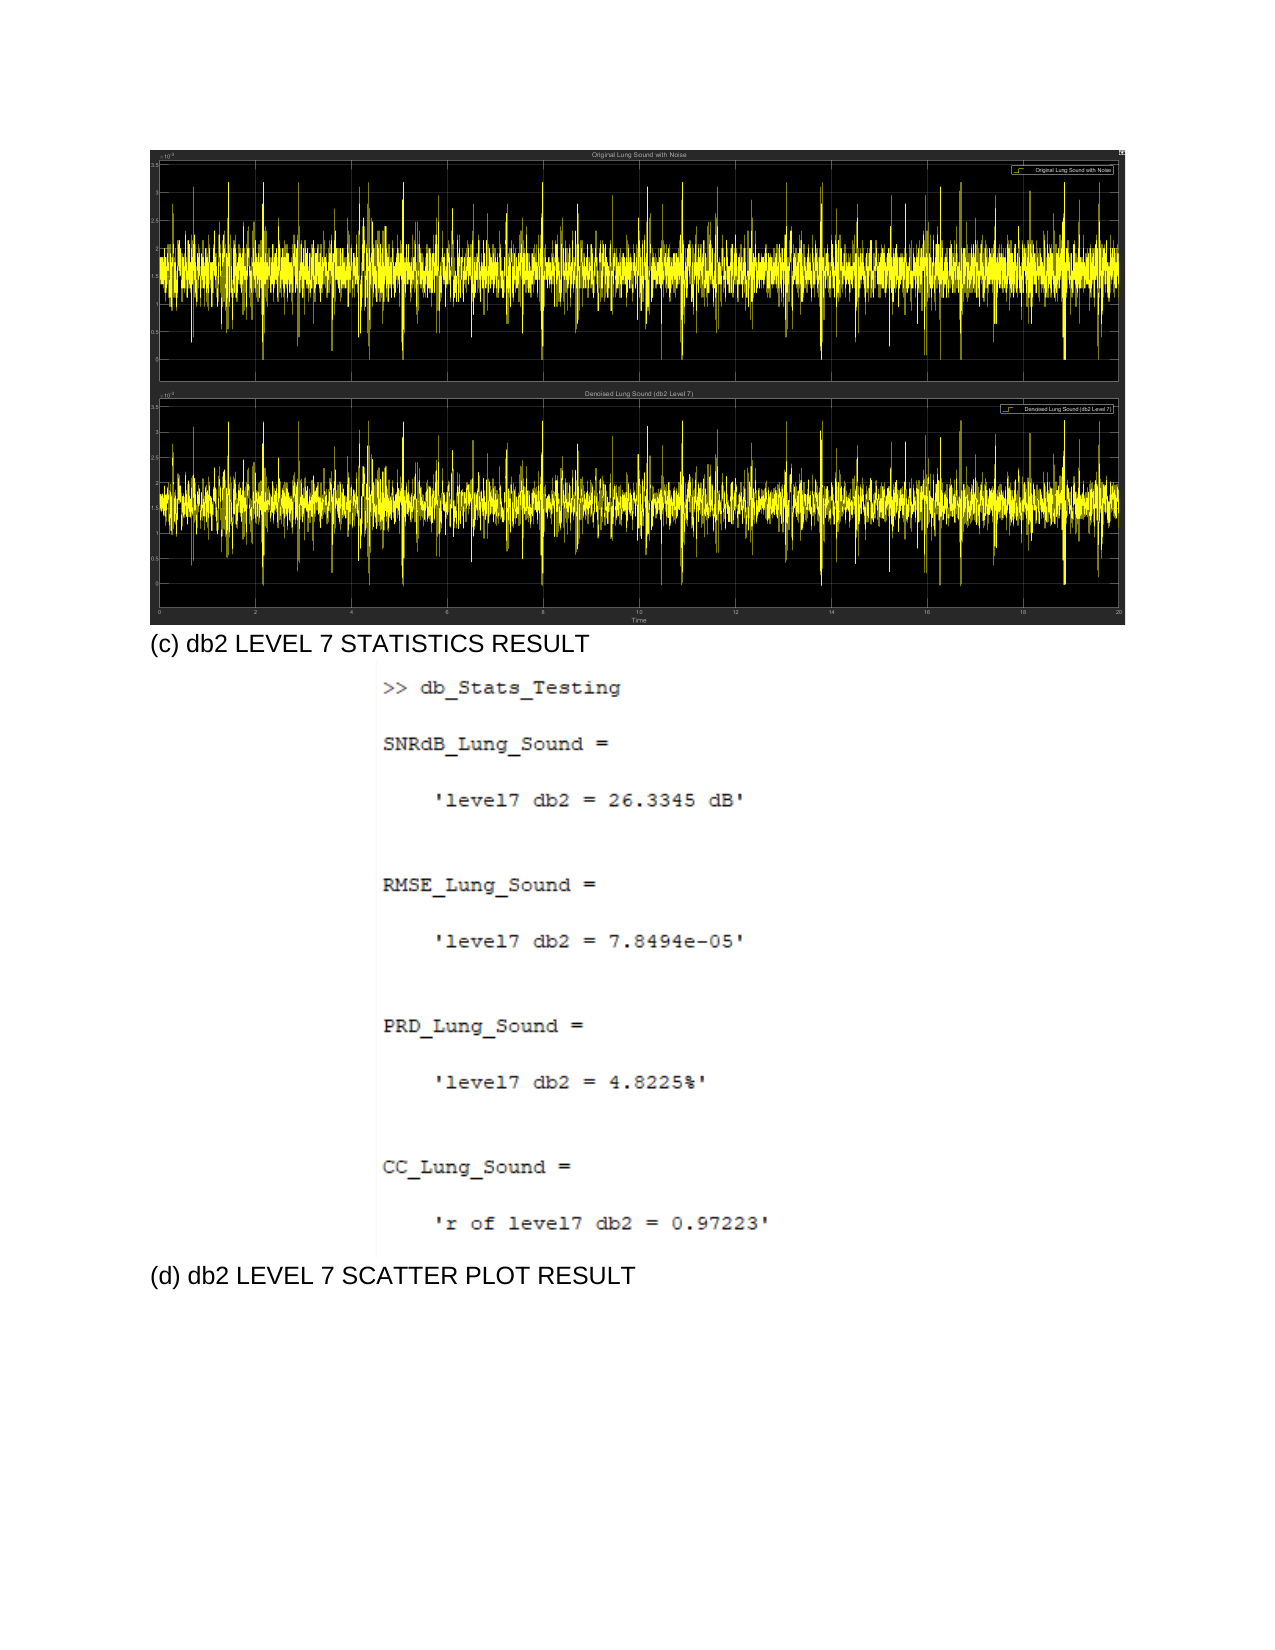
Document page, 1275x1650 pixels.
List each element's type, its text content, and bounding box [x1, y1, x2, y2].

text (d) db2 LEVEL 7 SCATTER PLOT RESULT [150, 1261, 1125, 1290]
text (c) db2 LEVEL 7 STATISTICS RESULT [150, 629, 1125, 658]
picture [150, 150, 1125, 625]
picture [375, 661, 900, 1258]
